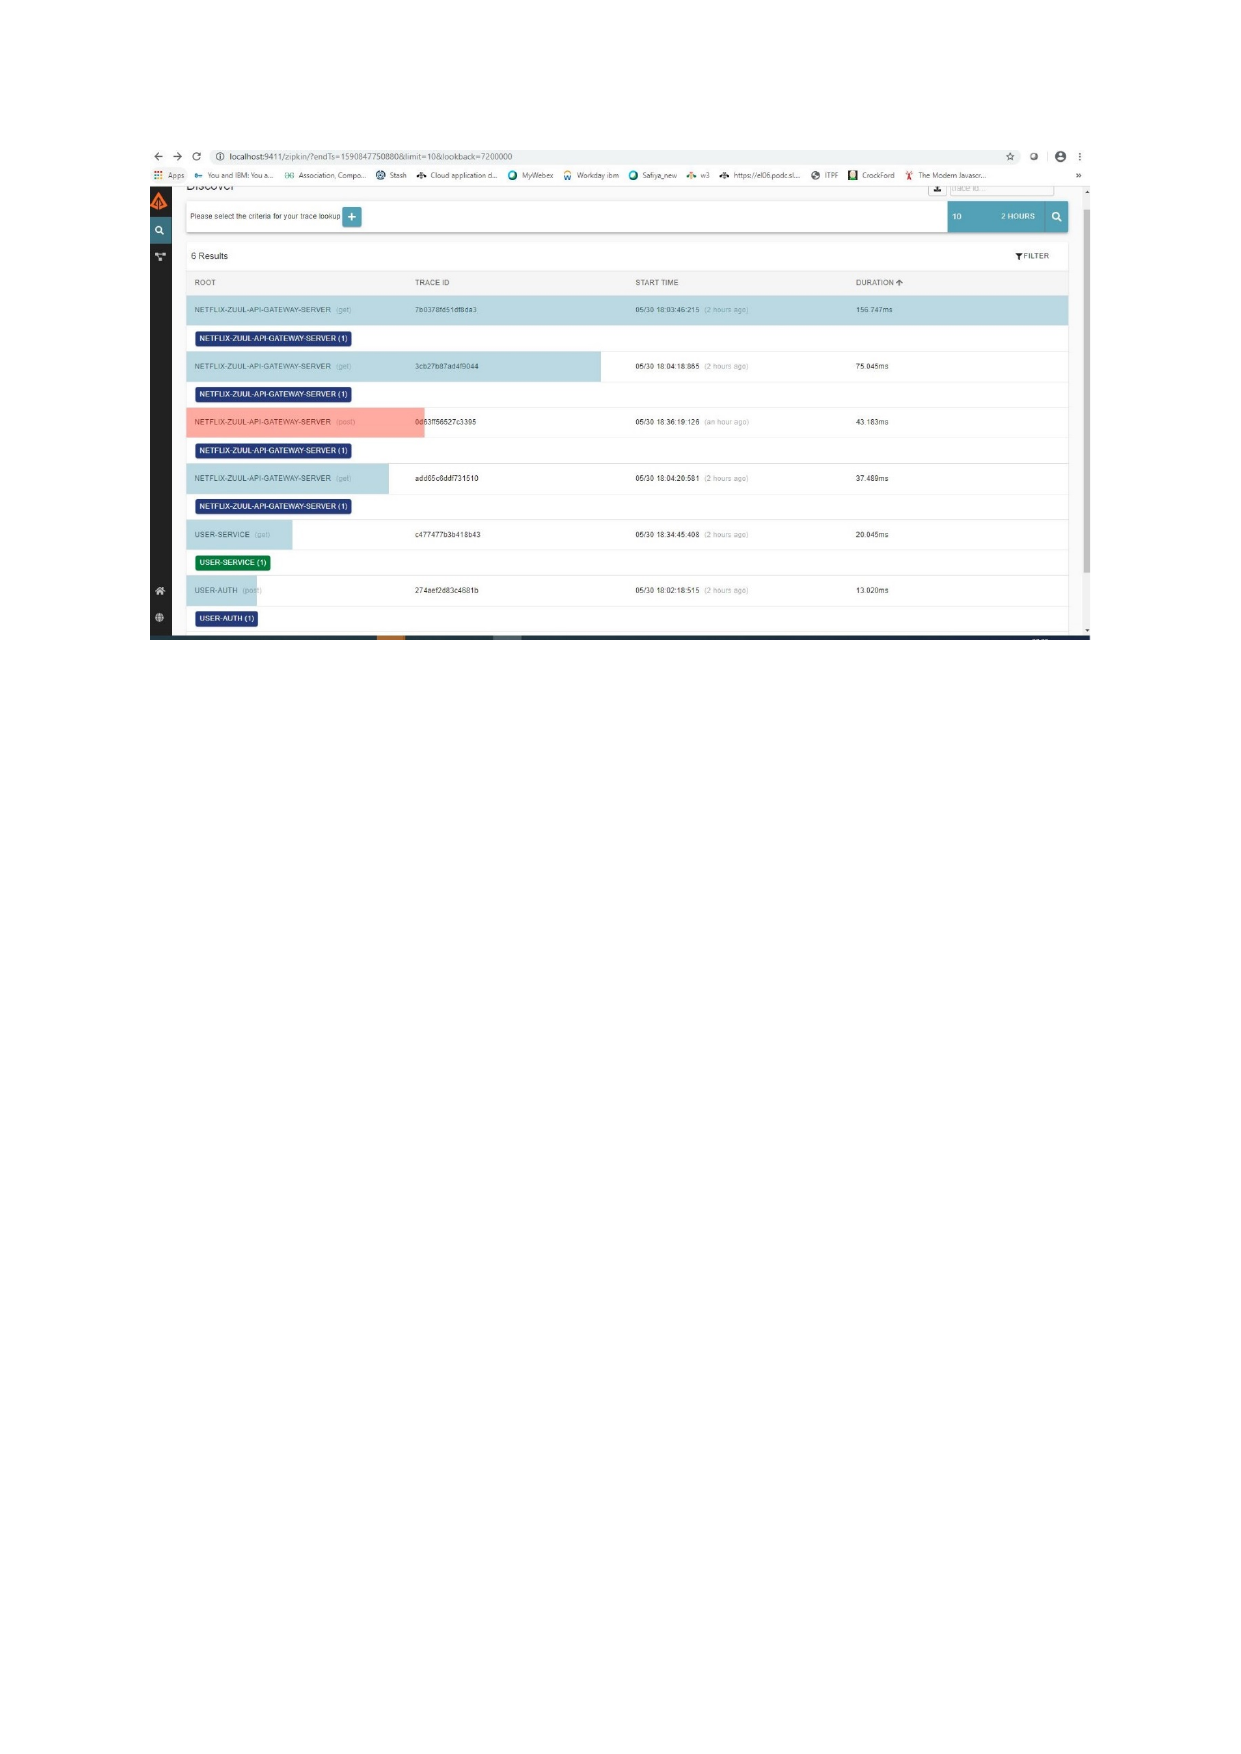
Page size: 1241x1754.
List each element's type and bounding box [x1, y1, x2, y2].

picture [150, 150, 1091, 640]
